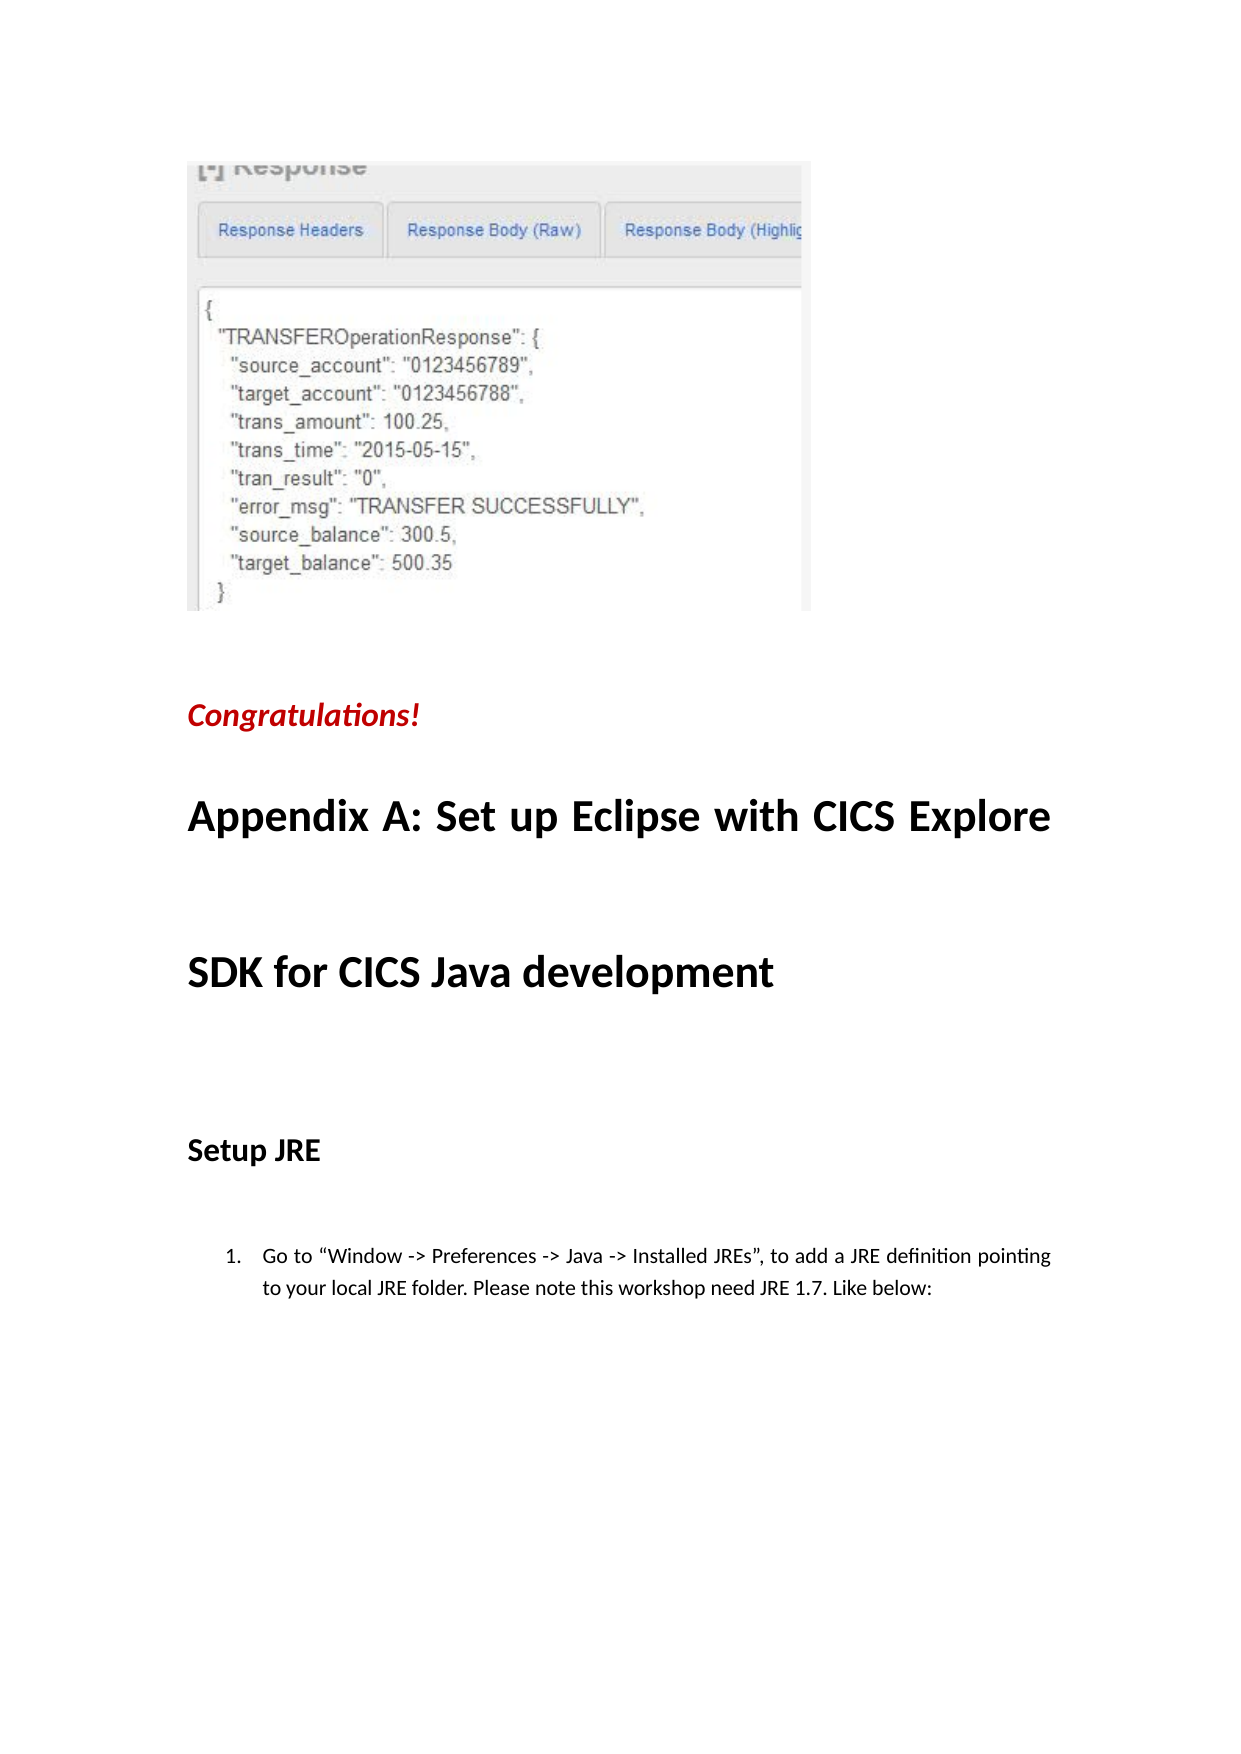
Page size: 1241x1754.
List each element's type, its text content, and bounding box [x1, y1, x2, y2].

picture [187, 161, 811, 611]
subtitle Appendix A: Set up Eclipse with CICS Explore SDK for CICS Java development [187, 782, 1053, 1004]
text Congratulations! [187, 682, 1053, 747]
subtitle Setup JRE [187, 1117, 1053, 1182]
list Go to “Window -> Preferences -> Java -> Installed JREs”, to add a JRE definition pointing to your local JRE folder. Please note this workshop need JRE 1.7. Like below: [225, 1239, 1053, 1304]
